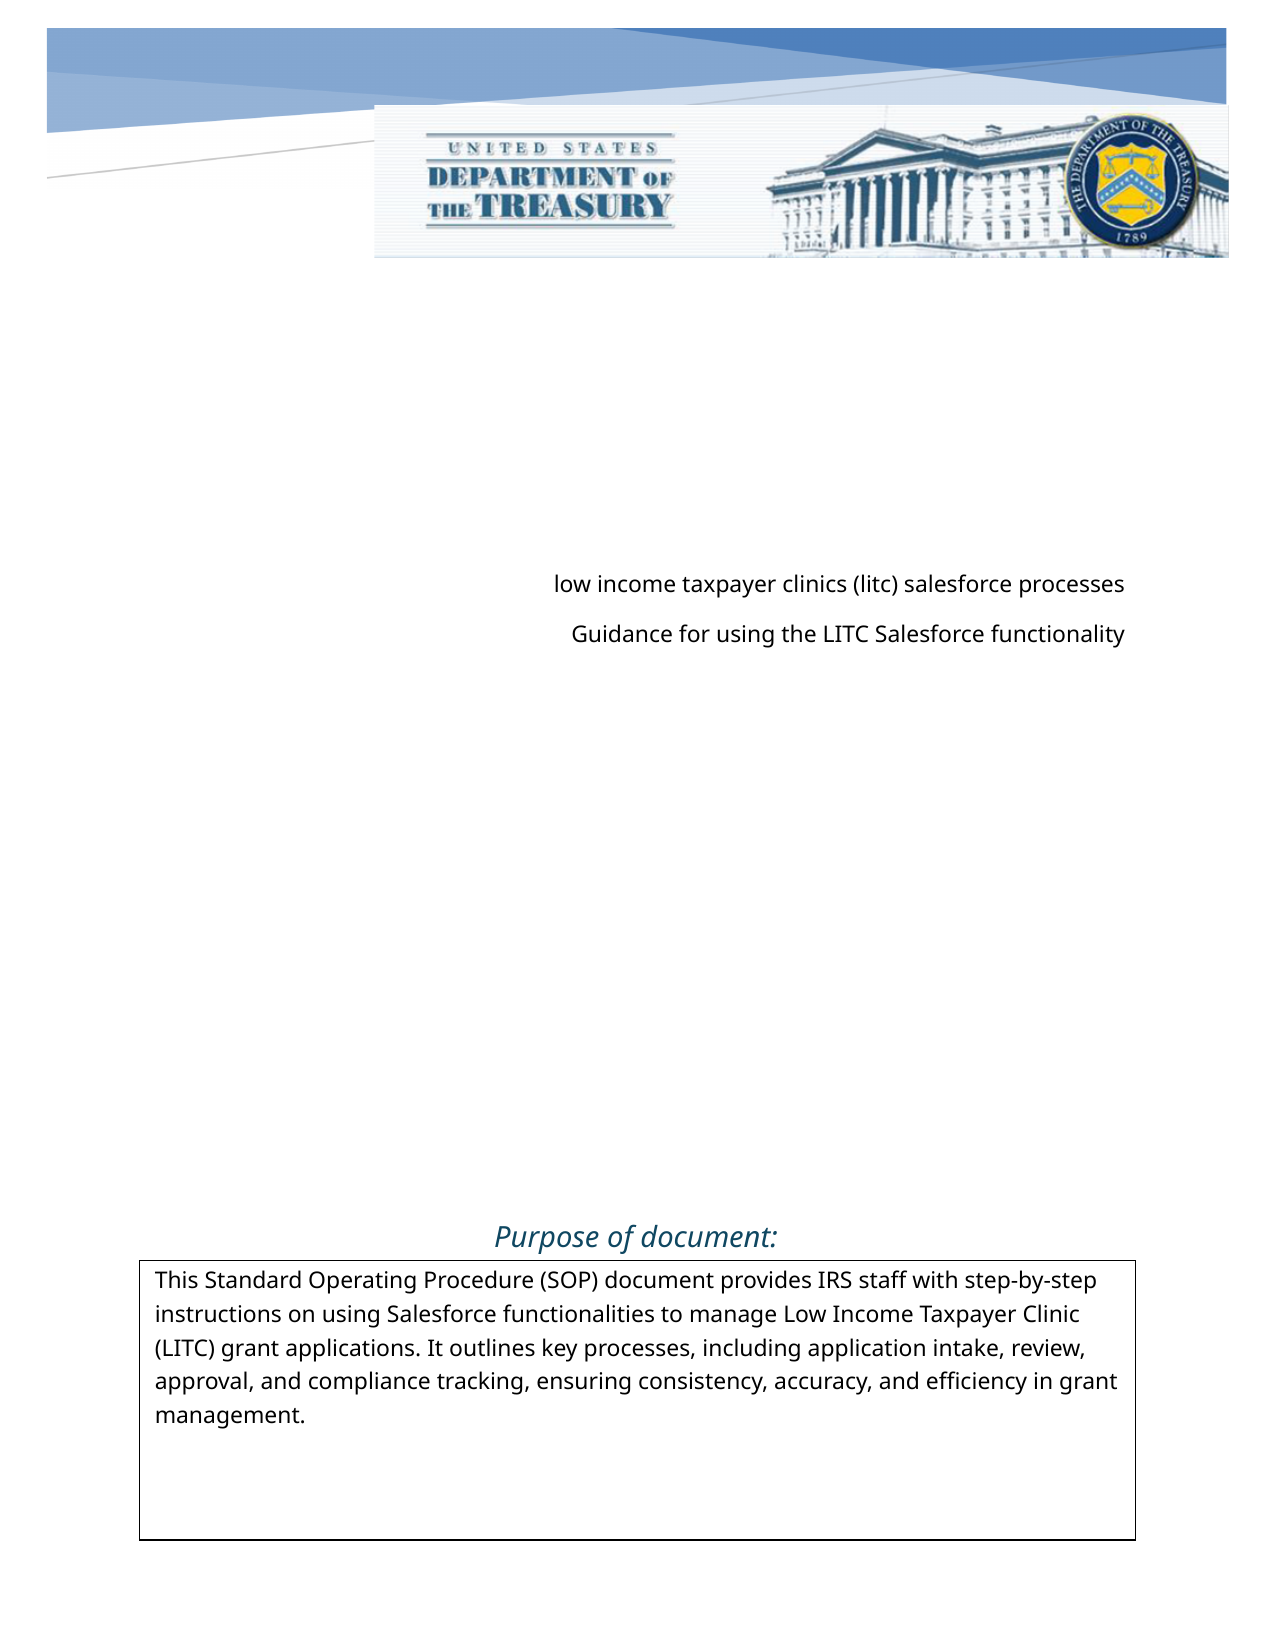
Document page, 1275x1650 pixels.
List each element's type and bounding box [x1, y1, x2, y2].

picture [45, 28, 1230, 259]
